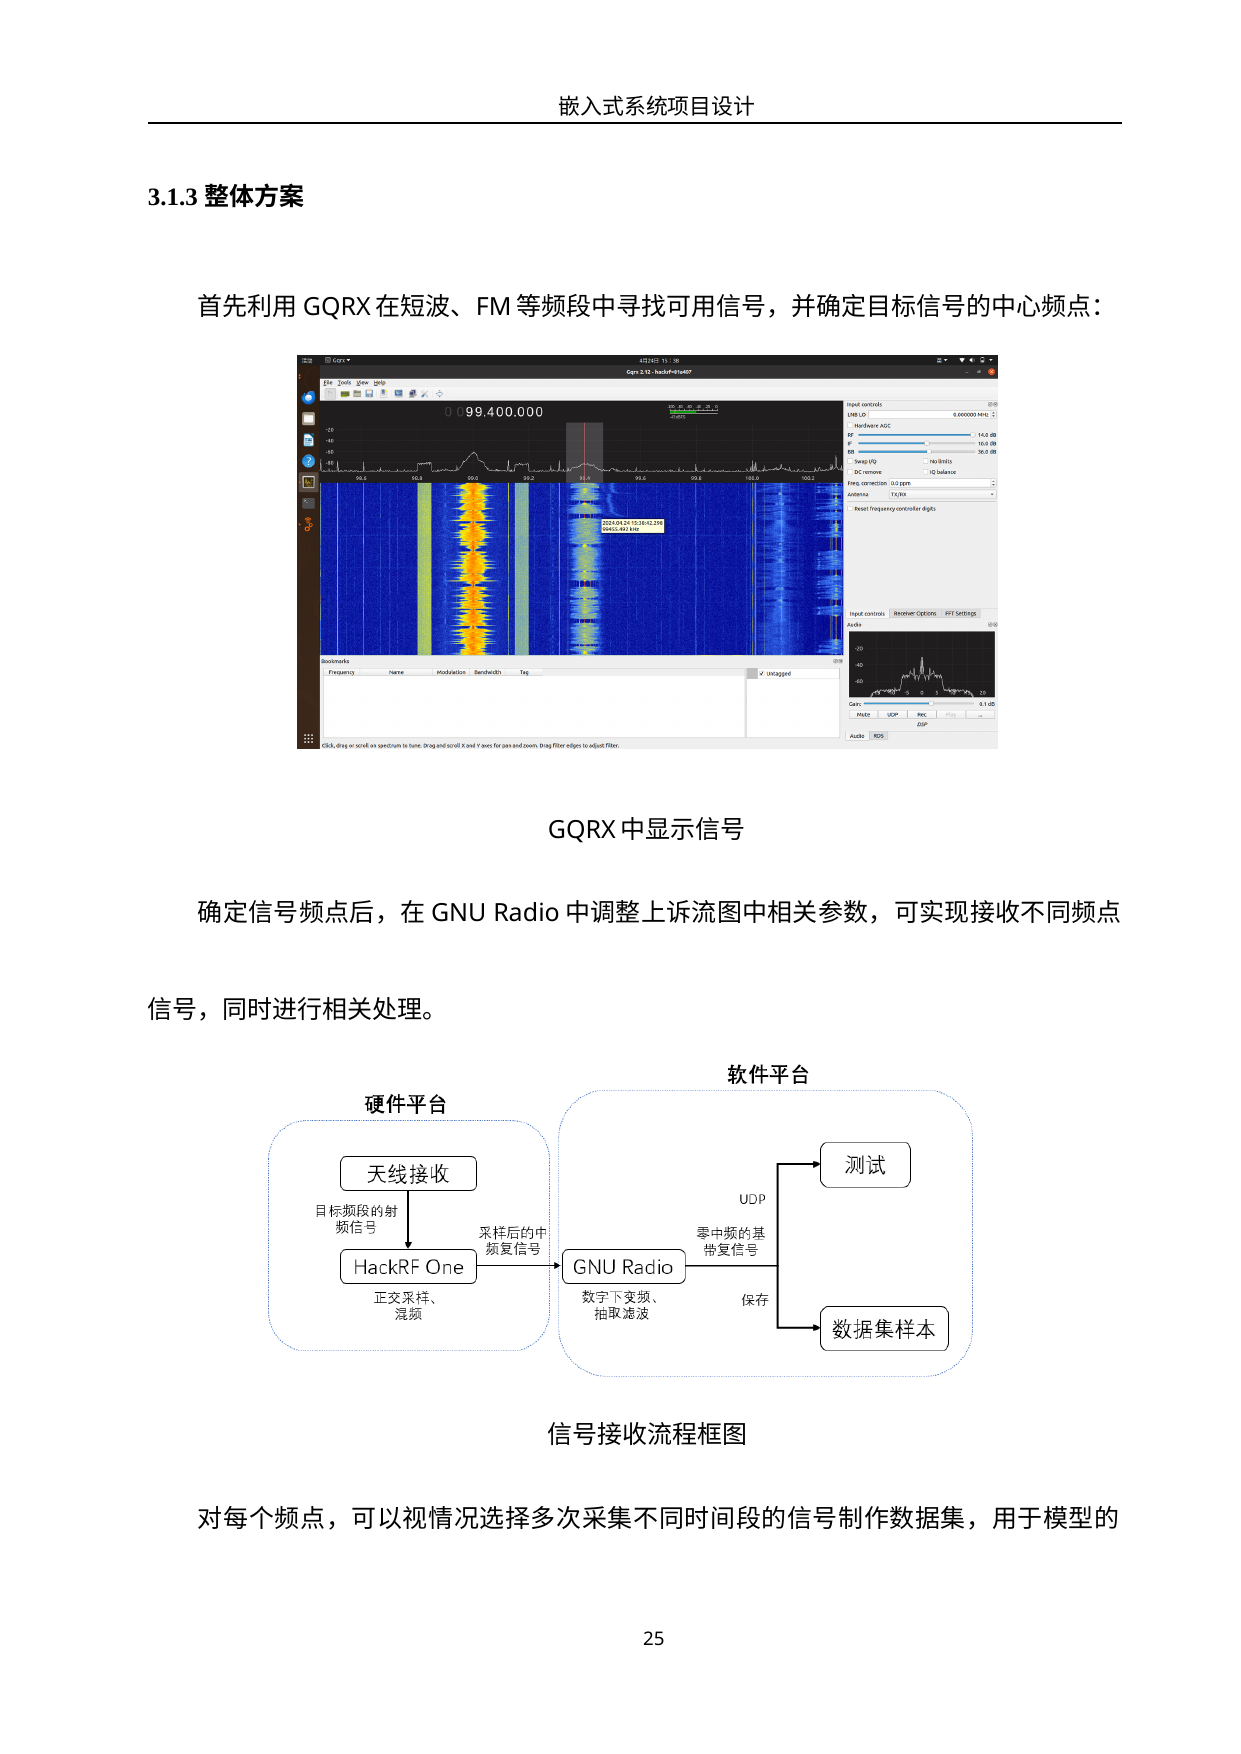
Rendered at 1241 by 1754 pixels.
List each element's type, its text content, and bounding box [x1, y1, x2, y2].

subtitle 3.1.3 整体方案 [148, 162, 1122, 227]
text 首先利用GQRX在短波、FM等频段中寻找可用信号，并确定目标信号的中心频点： [148, 272, 1122, 337]
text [148, 1484, 1122, 1549]
picture [247, 1058, 991, 1383]
text GQRX中显示信号 [498, 795, 1122, 860]
text 信号接收流程框图 [498, 1401, 1122, 1466]
picture [297, 355, 998, 749]
text 确定信号频点后，在GNU Radio中调整上诉流图中相关参数，可实现接收不同频点信号，同时进行相关处理。 [148, 878, 1122, 1040]
